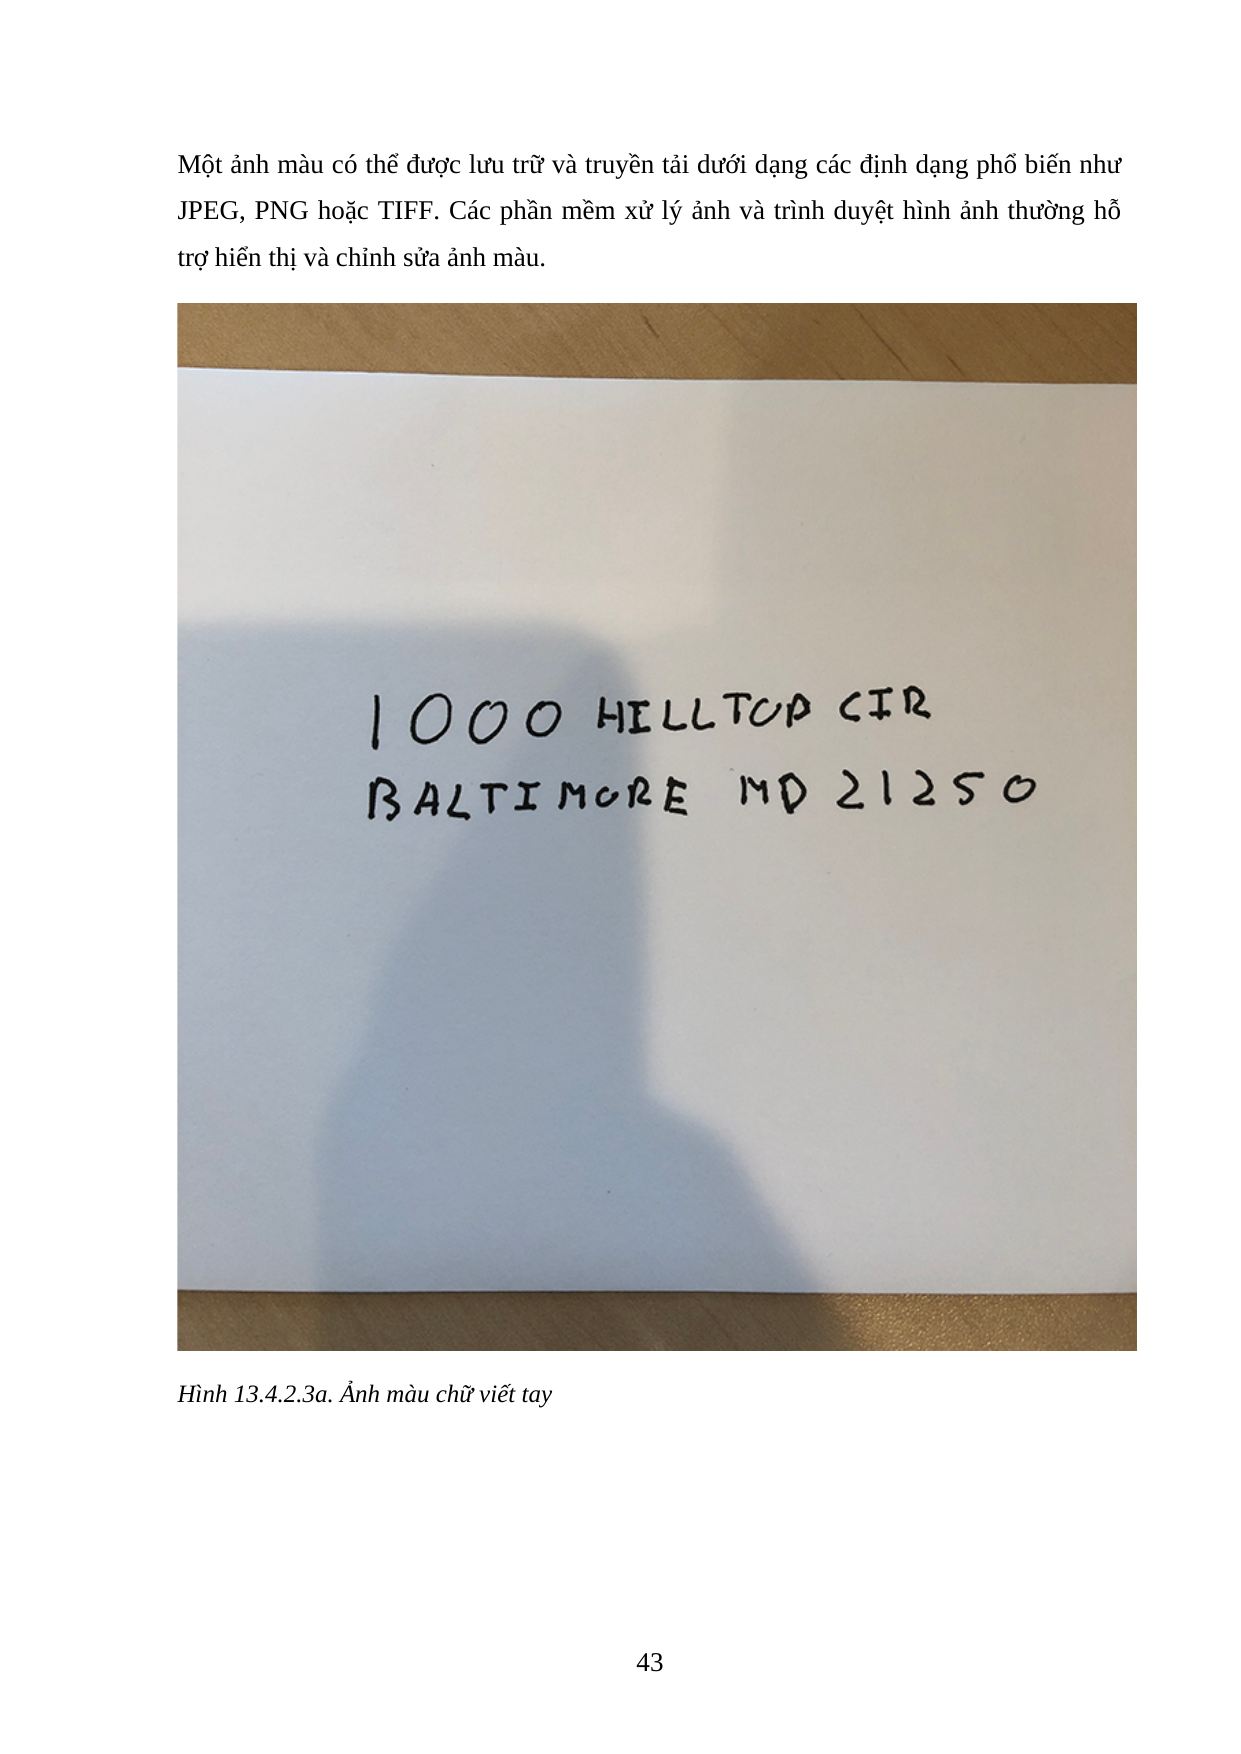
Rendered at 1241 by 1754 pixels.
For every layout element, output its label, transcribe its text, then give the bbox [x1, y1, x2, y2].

picture [177, 303, 1137, 1351]
text Một ảnh màu có thể được lưu trữ và truyền tải dưới dạng các định dạng phổ biến như JPEG, PNG hoặc TIFF. Các phần mềm xử lý ảnh và trình duyệt hình ảnh thường hỗ trợ hiển thị và chỉnh sửa ảnh màu. [177, 148, 1122, 272]
